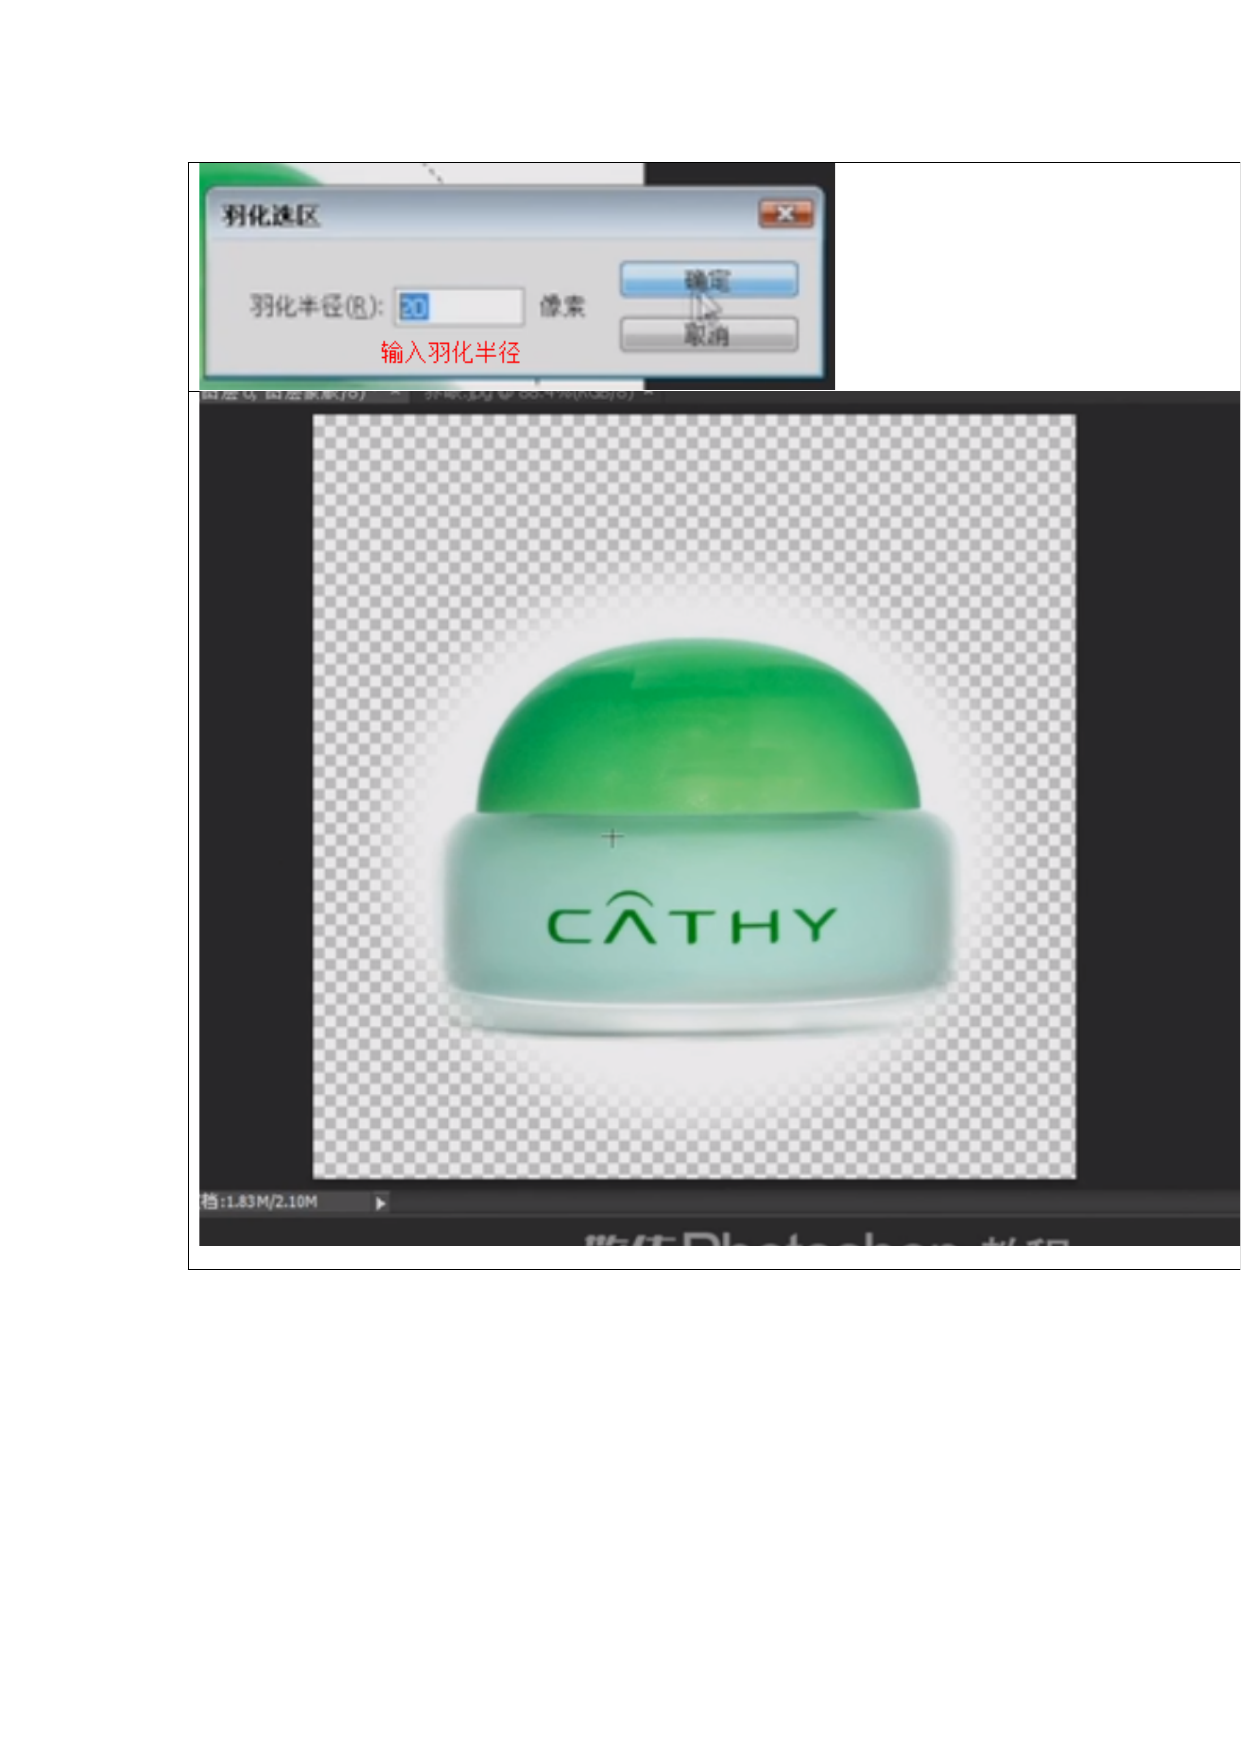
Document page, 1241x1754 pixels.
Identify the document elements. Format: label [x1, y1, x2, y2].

picture [199, 391, 1241, 1246]
table_cell [189, 163, 1240, 391]
table_cell [189, 392, 1240, 1269]
picture [199, 163, 836, 390]
